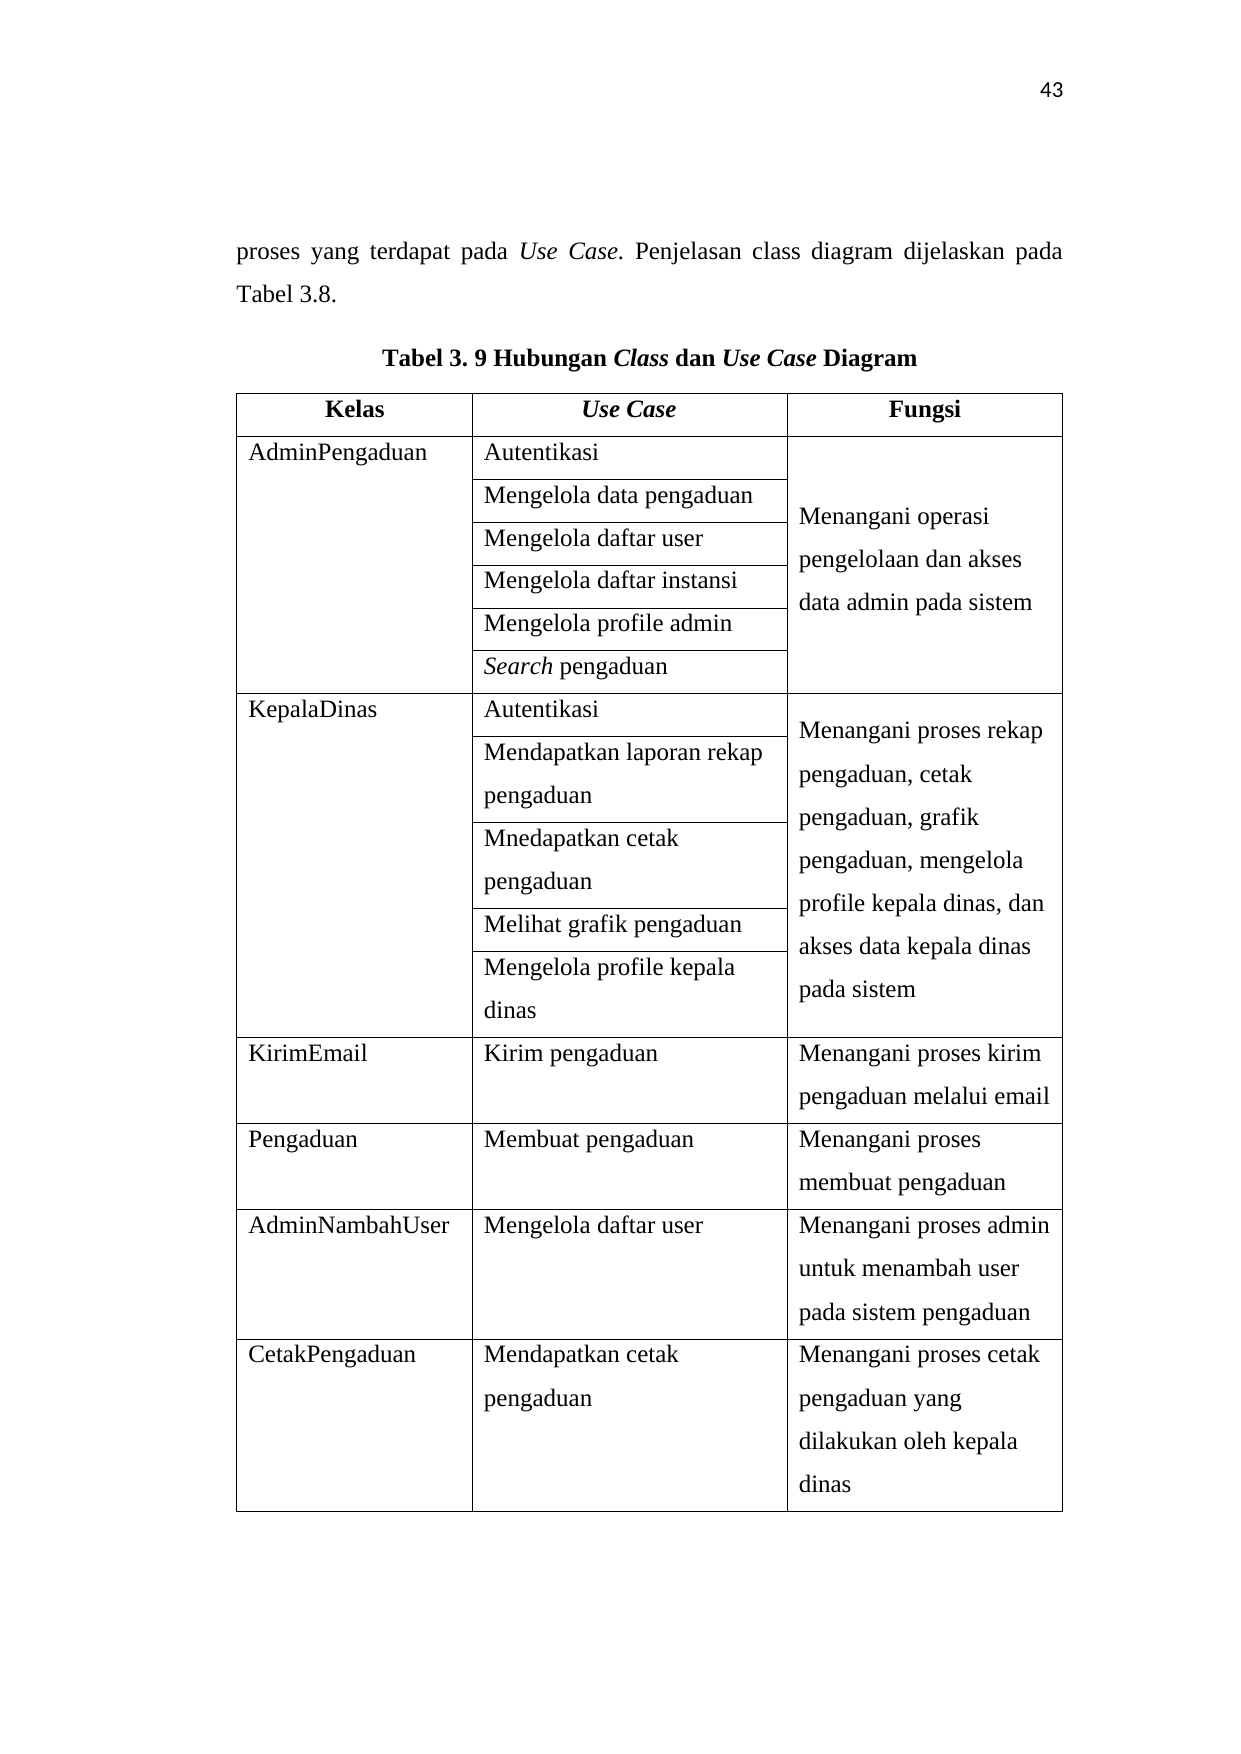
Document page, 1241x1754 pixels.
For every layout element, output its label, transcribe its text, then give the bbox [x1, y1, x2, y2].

table_cell Pengaduan [237, 1124, 472, 1209]
table_cell Mengelola profile kepala dinas [473, 952, 787, 1037]
table_header Kelas [237, 394, 472, 436]
table_cell Menangani proses rekap pengaduan, cetak pengaduan, grafik pengaduan, mengelola profile kepala dinas, dan akses data kepala dinas pada sistem [788, 694, 1062, 1037]
table_cell Kirim pengaduan [473, 1038, 787, 1123]
table_cell Autentikasi [473, 694, 787, 736]
table_cell Mengelola daftar user [473, 523, 787, 564]
table_cell Membuat pengaduan [473, 1124, 787, 1209]
table_cell Menangani proses admin untuk menambah user pada sistem pengaduan [788, 1210, 1062, 1338]
table_cell Menangani proses kirim pengaduan melalui email [788, 1038, 1062, 1123]
text Tabel 3. 9 Hubungan Class dan Use Case Diagram [236, 343, 1063, 372]
table_cell Menangani operasi pengelolaan dan akses data admin pada sistem [788, 437, 1062, 693]
table_cell Mengelola daftar instansi [473, 566, 787, 607]
table_cell Autentikasi [473, 437, 787, 479]
table_cell AdminNambahUser [237, 1210, 472, 1338]
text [236, 236, 1063, 308]
table_header Use Case [473, 394, 787, 436]
table_cell Mengelola profile admin [473, 609, 787, 650]
table_cell Mendapatkan laporan rekap pengaduan [473, 737, 787, 822]
table_cell Mengelola daftar user [473, 1210, 787, 1338]
table_cell AdminPengaduan [237, 437, 472, 693]
table_cell Menangani proses cetak pengaduan yang dilakukan oleh kepala dinas [788, 1340, 1062, 1511]
table_cell Search pengaduan [473, 651, 787, 693]
table_cell KepalaDinas [237, 694, 472, 1037]
table_cell Melihat grafik pengaduan [473, 909, 787, 951]
table_cell Mendapatkan cetak pengaduan [473, 1340, 787, 1511]
table_cell CetakPengaduan [237, 1340, 472, 1511]
table_cell Menangani proses membuat pengaduan [788, 1124, 1062, 1209]
table_header Fungsi [788, 394, 1062, 436]
table_cell KirimEmail [237, 1038, 472, 1123]
table_cell Mnedapatkan cetak pengaduan [473, 823, 787, 908]
table_cell Mengelola data pengaduan [473, 480, 787, 522]
